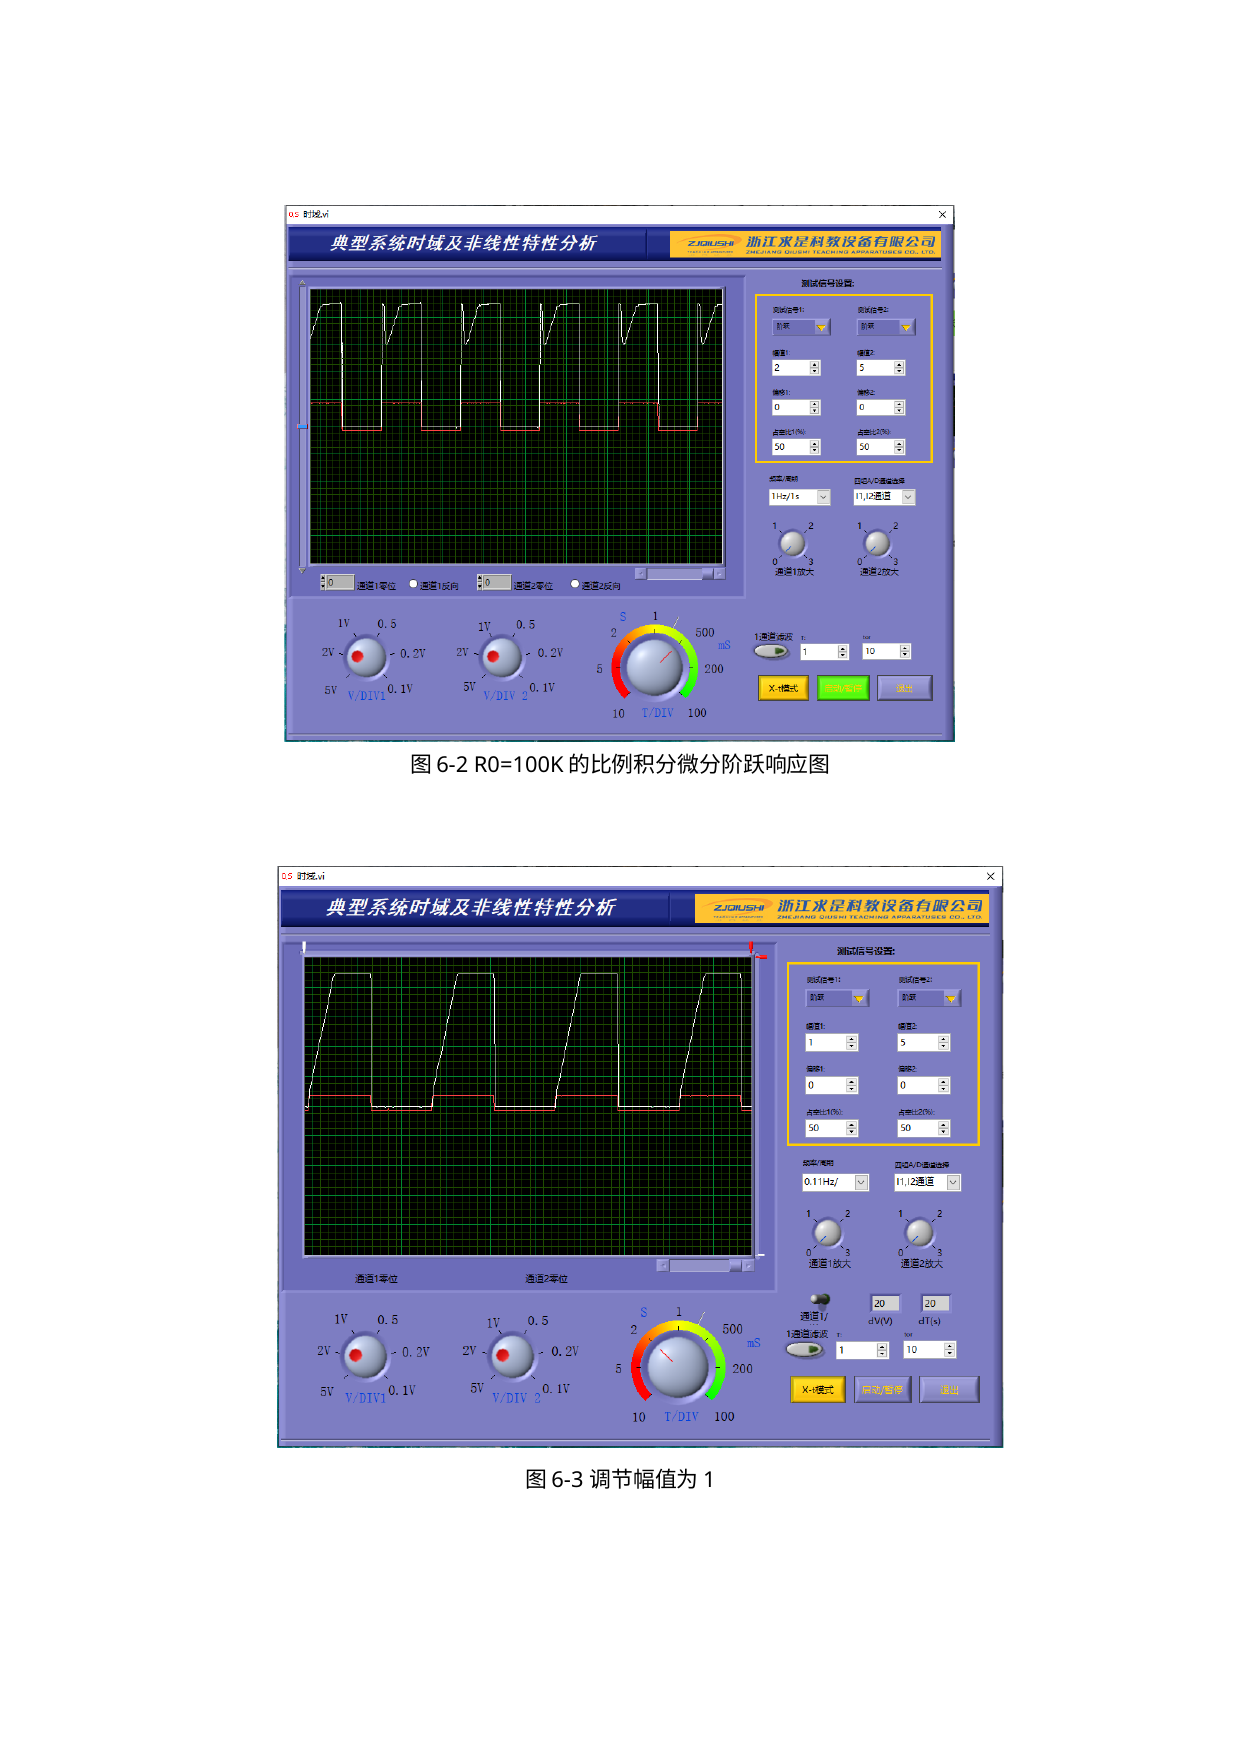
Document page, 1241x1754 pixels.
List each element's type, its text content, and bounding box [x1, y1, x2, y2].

picture [284, 205, 955, 742]
picture [277, 866, 1004, 1448]
